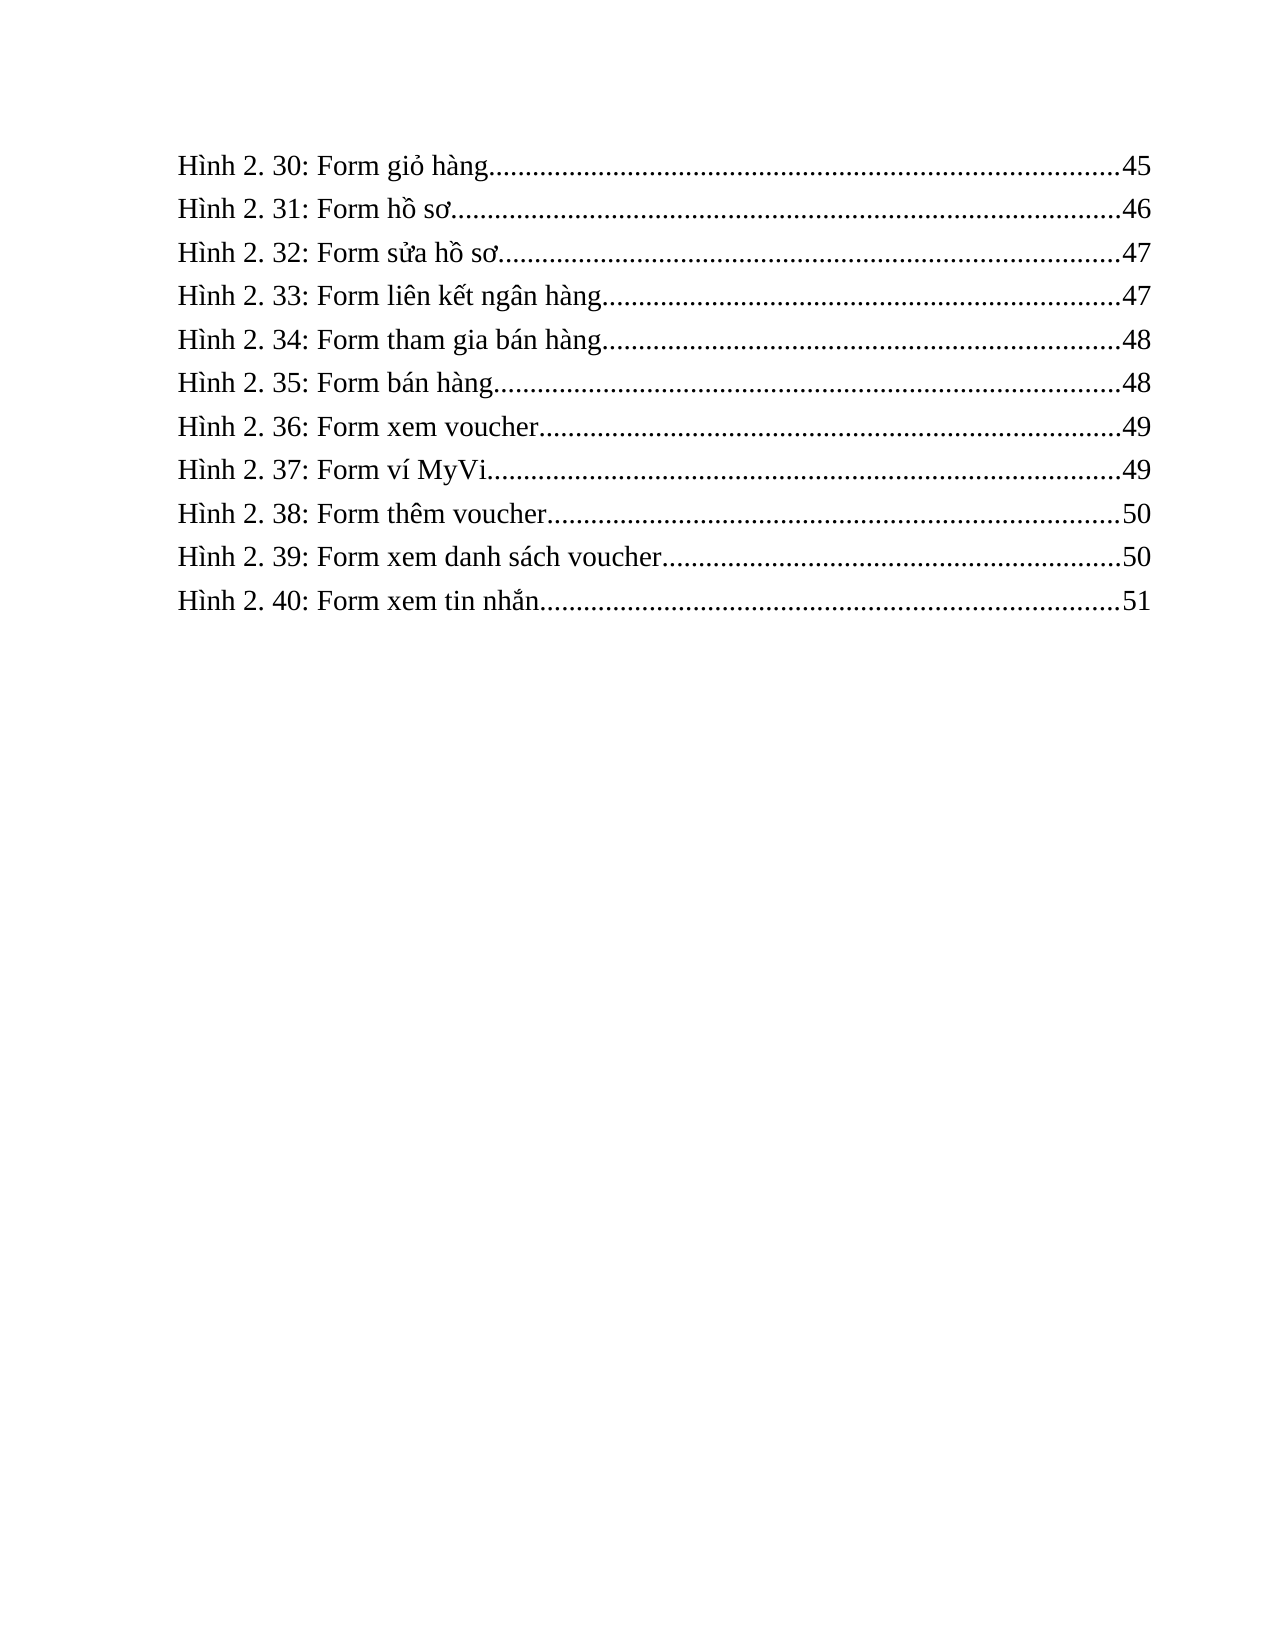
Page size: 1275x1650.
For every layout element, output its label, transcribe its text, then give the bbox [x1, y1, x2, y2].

text Hình 2. 40: Form xem tin nhắn 51 [177, 583, 1157, 617]
text Hình 2. 34: Form tham gia bán hàng 48 [177, 322, 1157, 355]
text Hình 2. 32: Form sửa hồ sơ 47 [177, 235, 1157, 268]
text Hình 2. 31: Form hồ sơ 46 [177, 191, 1157, 225]
text Hình 2. 30: Form giỏ hàng 45 [177, 148, 1157, 181]
text Hình 2. 35: Form bán hàng 48 [177, 365, 1157, 399]
text Hình 2. 39: Form xem danh sách voucher 50 [177, 539, 1157, 573]
text Hình 2. 36: Form xem voucher 49 [177, 409, 1157, 442]
text Hình 2. 33: Form liên kết ngân hàng 47 [177, 278, 1157, 312]
text Hình 2. 37: Form ví MyVi 49 [177, 452, 1157, 486]
text Hình 2. 38: Form thêm voucher 50 [177, 496, 1157, 529]
